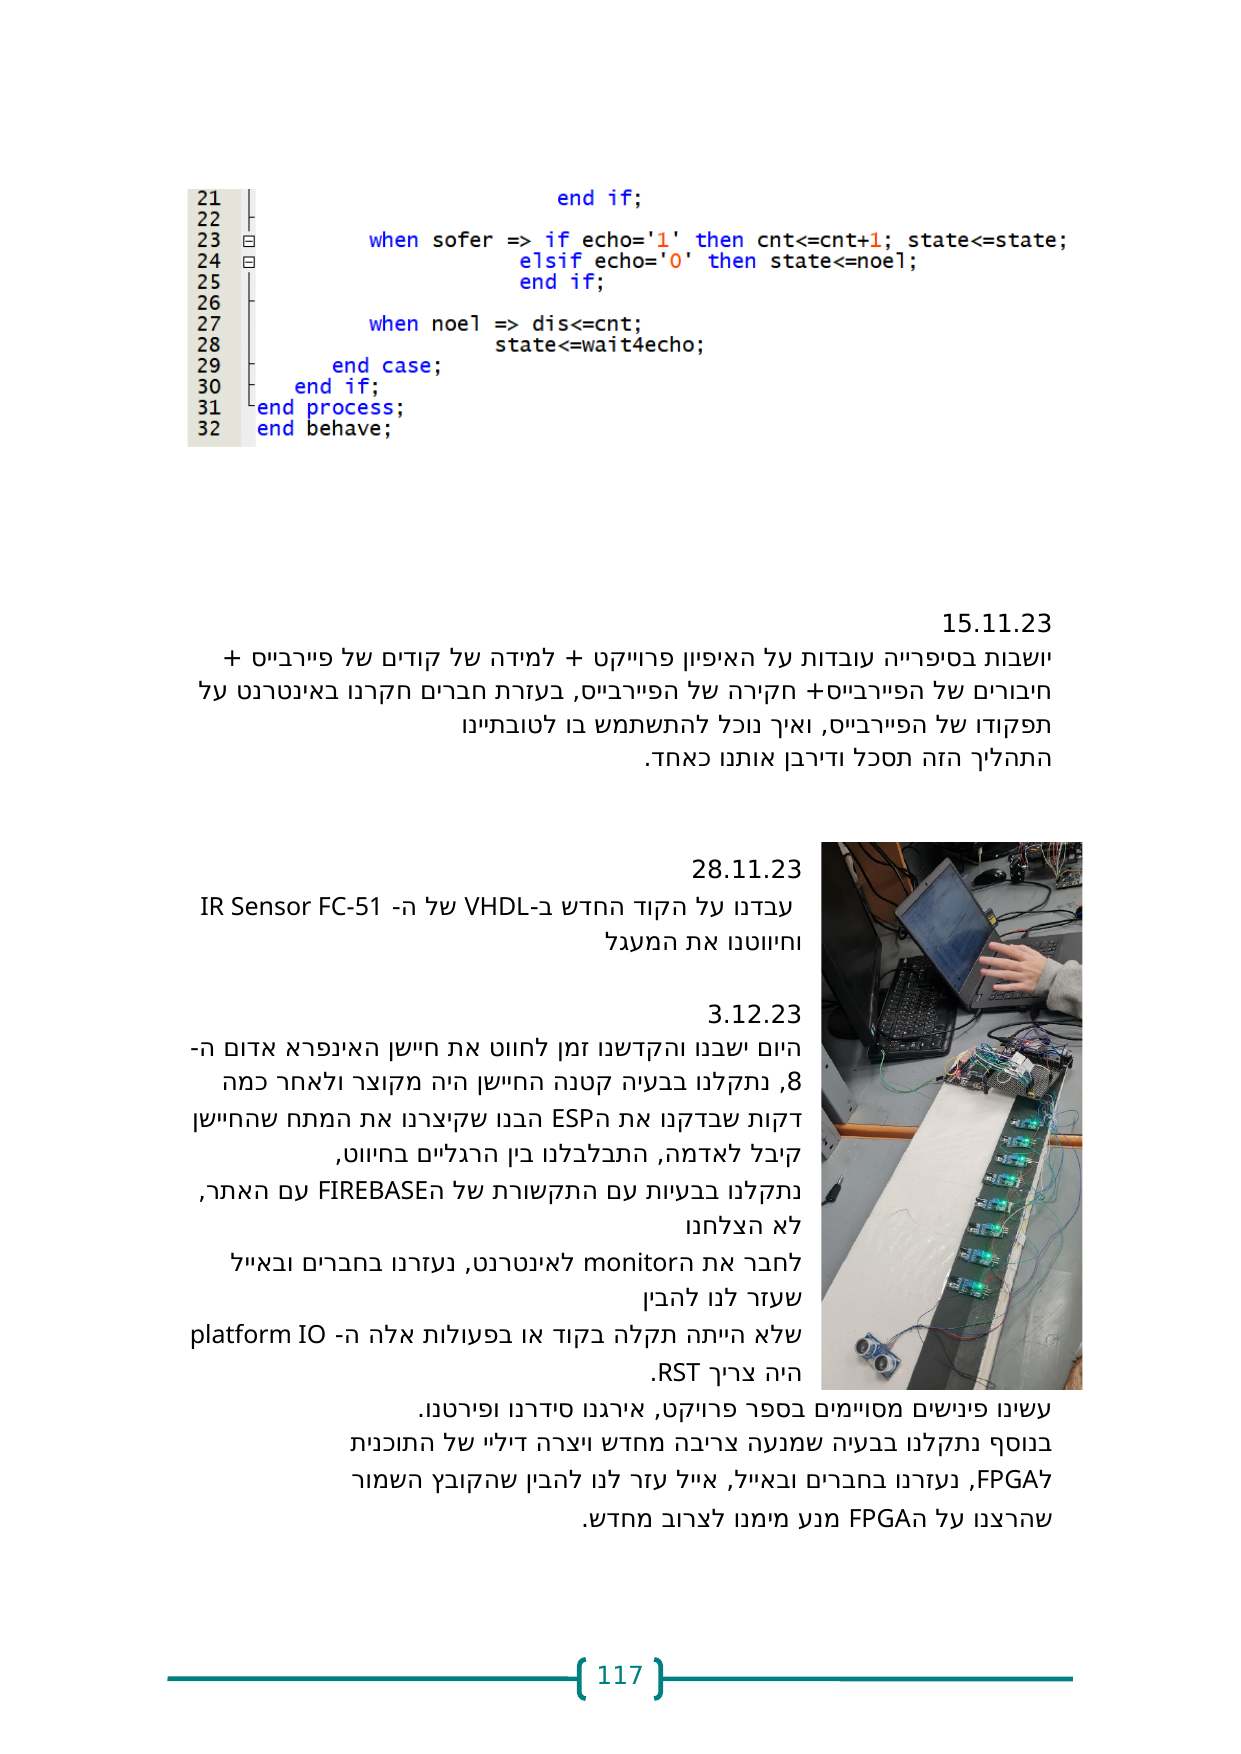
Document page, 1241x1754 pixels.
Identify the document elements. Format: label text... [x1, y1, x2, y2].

text נתקלנו בבעיות עם התקשורת של הFIREBASE עם האתר, לא הצלחנו [187, 1173, 820, 1240]
text 3.12.23 [187, 1000, 820, 1029]
picture [187, 189, 1170, 448]
text שהרצנו על הFPGA מנע מימנו לצרוב מחדש. [187, 1500, 1053, 1534]
text לחבר את הmonitor לאינטרנט, נעזרנו בחברים ובאייל שעזר לנו להבין [187, 1244, 820, 1312]
text עבדנו על הקוד החדש ב-VHDL של ה- IR Sensor FC-51 וחיווטנו את המעגל [187, 889, 820, 956]
text 28.11.23 [187, 855, 820, 884]
text התהליך הזה תסכל ודירבן אותנו כאחד. [187, 743, 1053, 773]
text יושבות בסיפרייה עובדות על האיפיון פרוייקט + למידה של קודים של פיירבייס + חיבורים של הפיירבייס+ חקירה של הפיירבייס, בעזרת חברים חקרנו באינטרנט על תפקודו של הפיירבייס, ואיך נוכל להתשתמש בו לטובתיינו [187, 643, 1053, 739]
text עשינו פינישים מסויימים בספר פרויקט, אירגנו סידרנו ופירטנו. [187, 1394, 1053, 1423]
text לFPGA, נעזרנו בחברים ובאייל, אייל עזר לנו להבין שהקובץ השמור [187, 1461, 1053, 1495]
text היום ישבנו והקדשנו זמן לחווט את חיישן האינפרא אדום ה-8, נתקלנו בבעיה קטנה החיישן היה מקוצר ולאחר כמה דקות שבדקנו את הESP הבנו שקיצרנו את המתח שהחיישן קיבל לאדמה, התבלבלנו בין הרגליים בחיווט, [187, 1033, 820, 1168]
text בנוסף נתקלנו בבעיה שמנעה צריבה מחדש ויצרה דיליי של התוכנית [187, 1428, 1053, 1457]
text שלא הייתה תקלה בקוד או בפעולות אלה ה- platform IO היה צריך RST. [187, 1317, 1053, 1389]
picture [820, 842, 1083, 1386]
text 15.11.23 [187, 609, 1053, 638]
